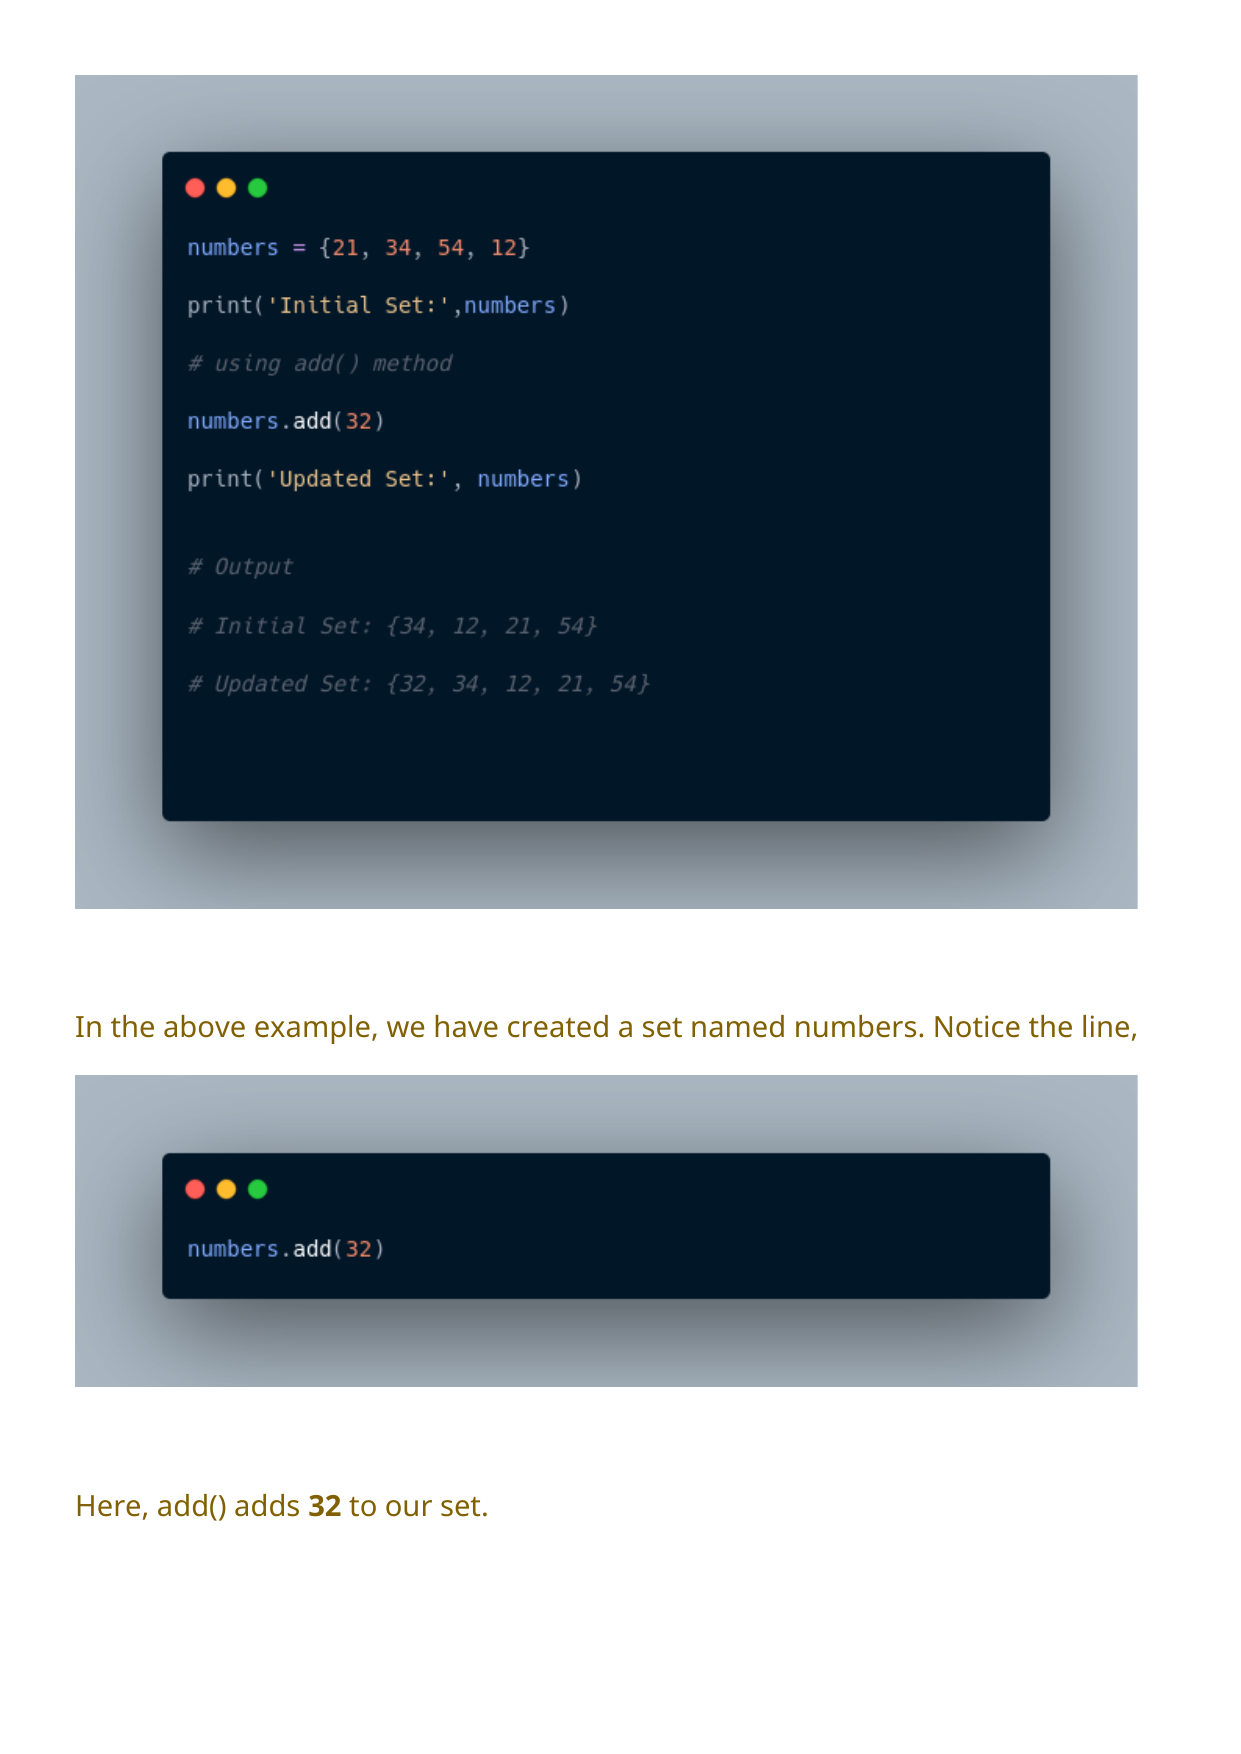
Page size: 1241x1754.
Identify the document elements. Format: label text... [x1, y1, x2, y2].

text In the above example, we have created a set named numbers. Notice the line, [75, 1007, 1165, 1046]
text Here, add() adds 32 to our set. [75, 1485, 1165, 1524]
picture [75, 75, 1138, 909]
picture [75, 1075, 1138, 1387]
